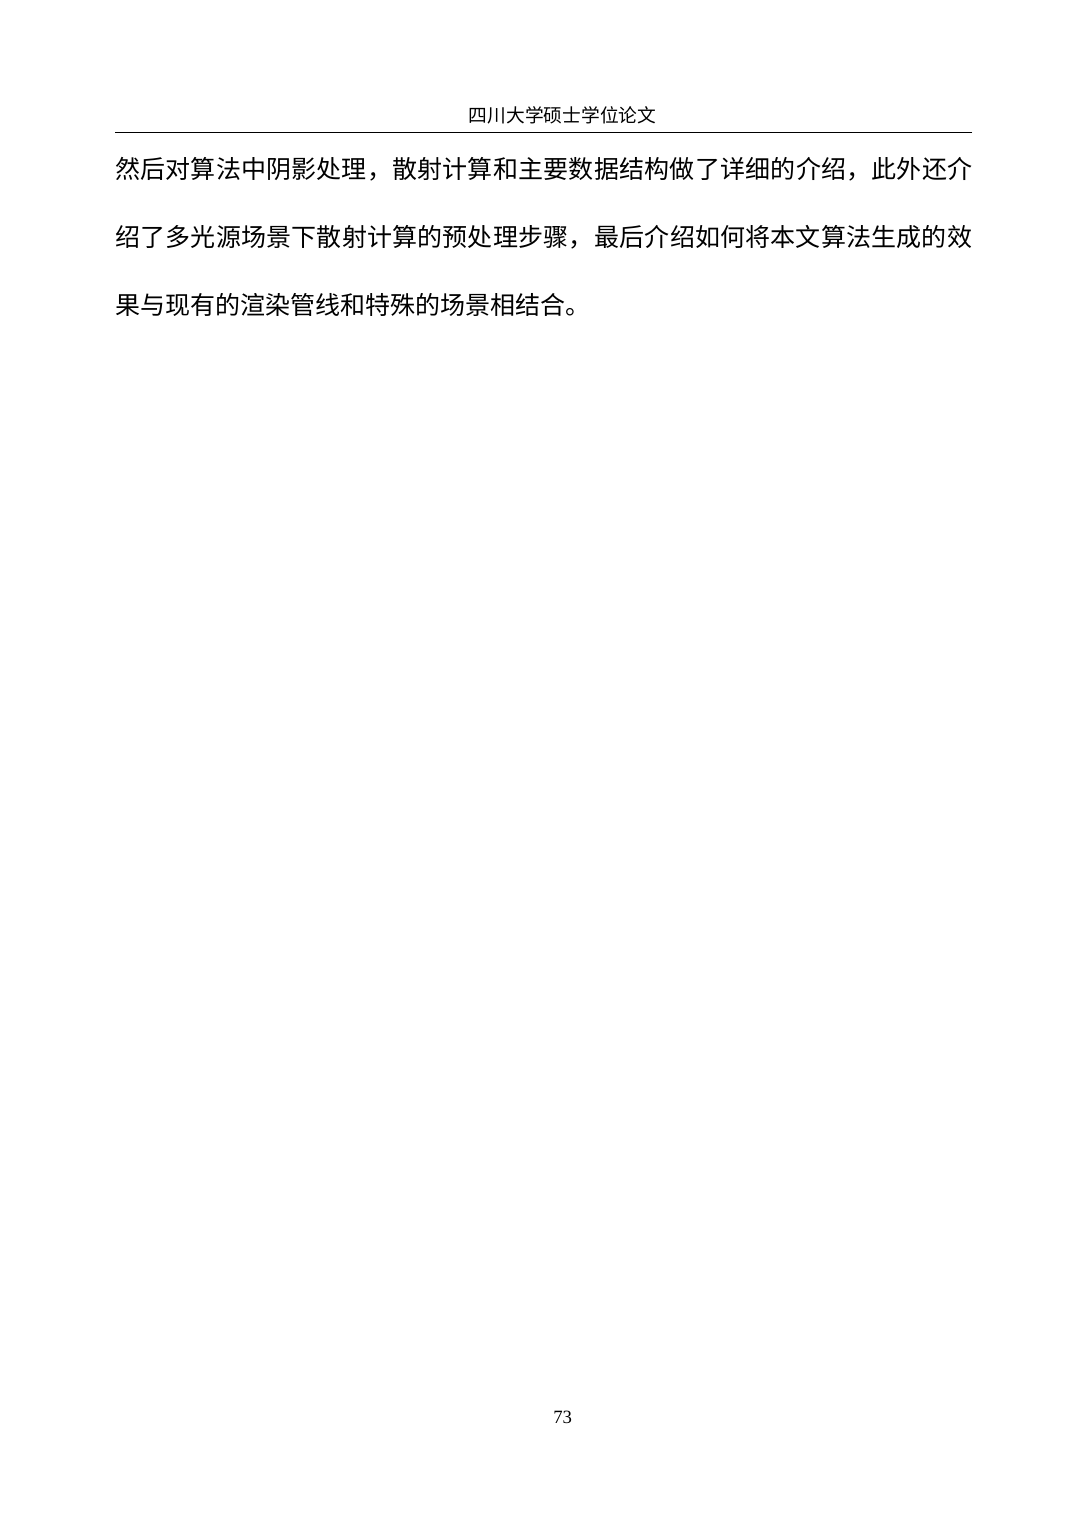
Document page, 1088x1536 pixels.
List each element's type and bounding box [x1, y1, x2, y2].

text [115, 134, 972, 337]
